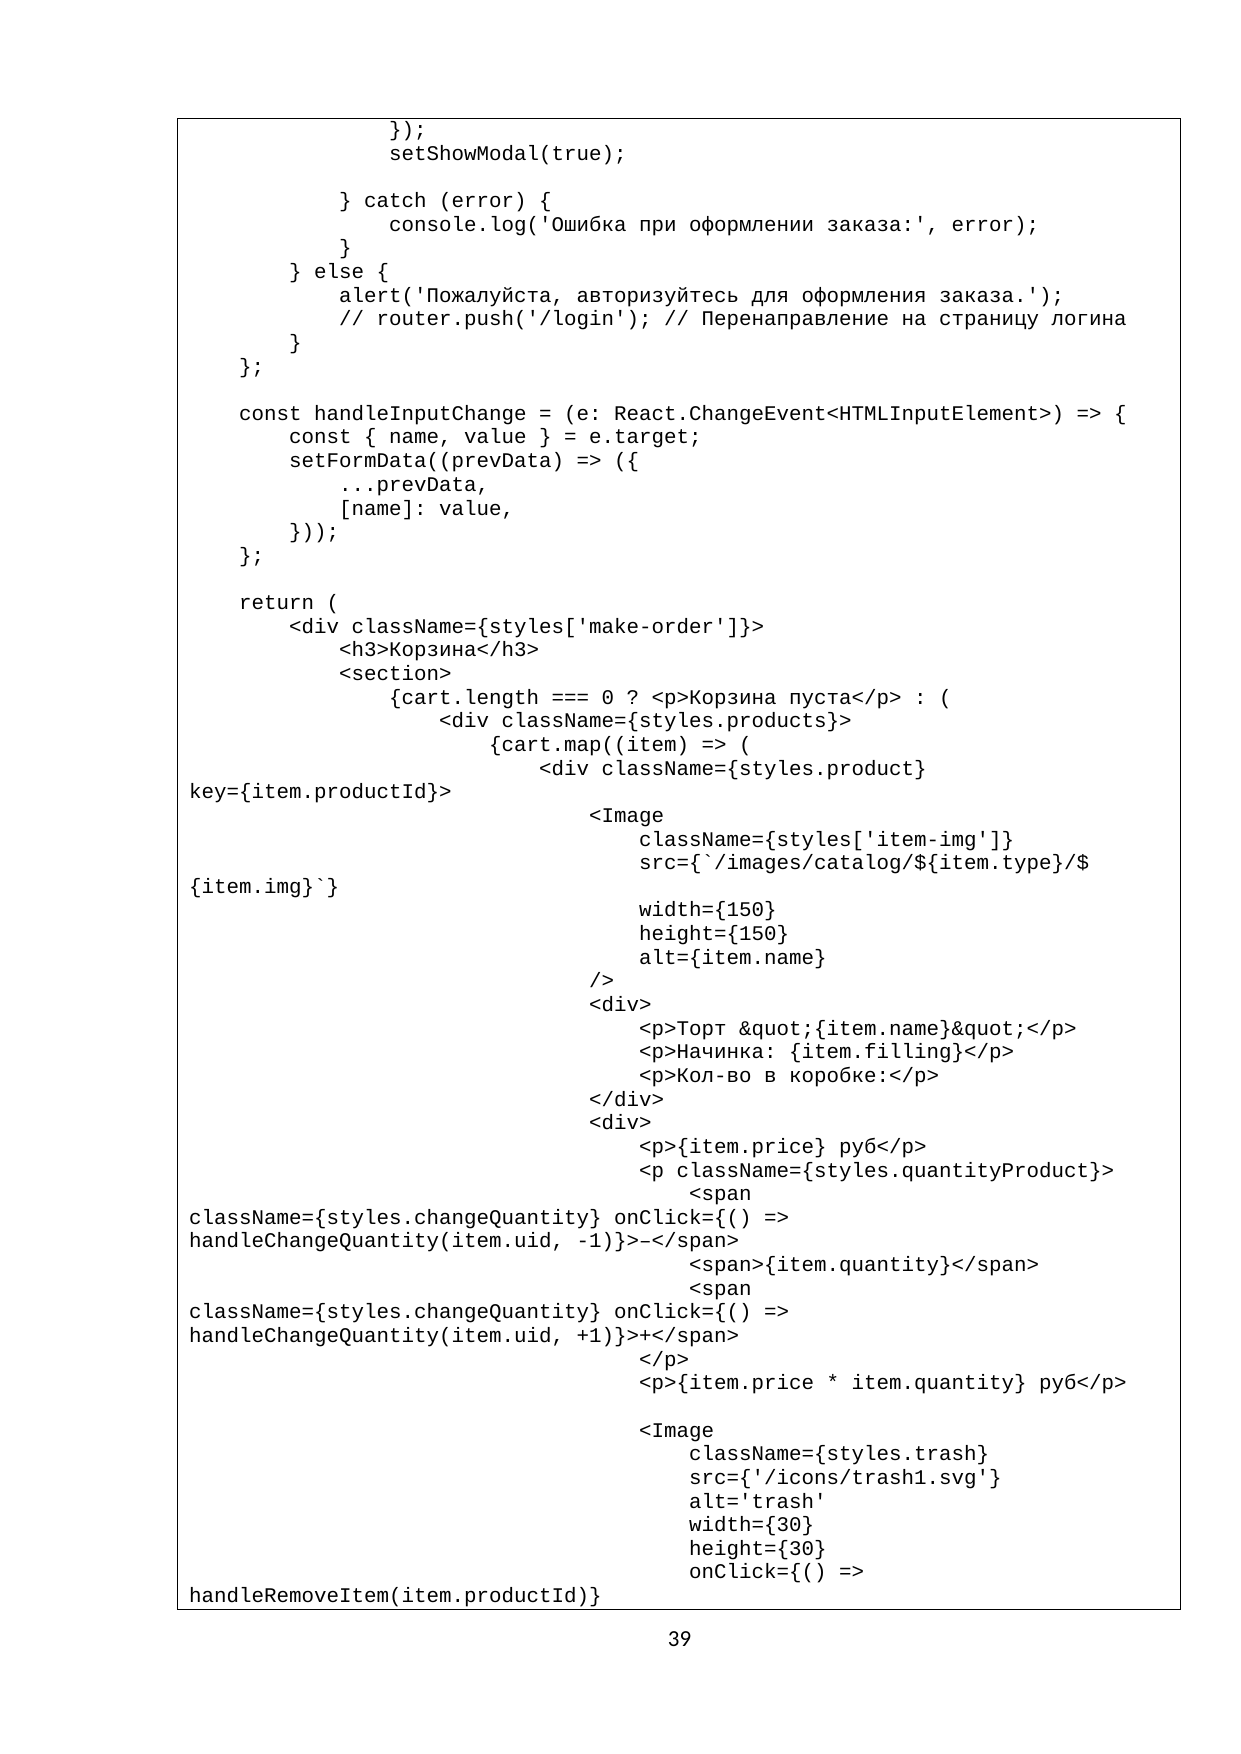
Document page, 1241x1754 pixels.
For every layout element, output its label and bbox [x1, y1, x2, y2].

table_header [178, 119, 1180, 1609]
